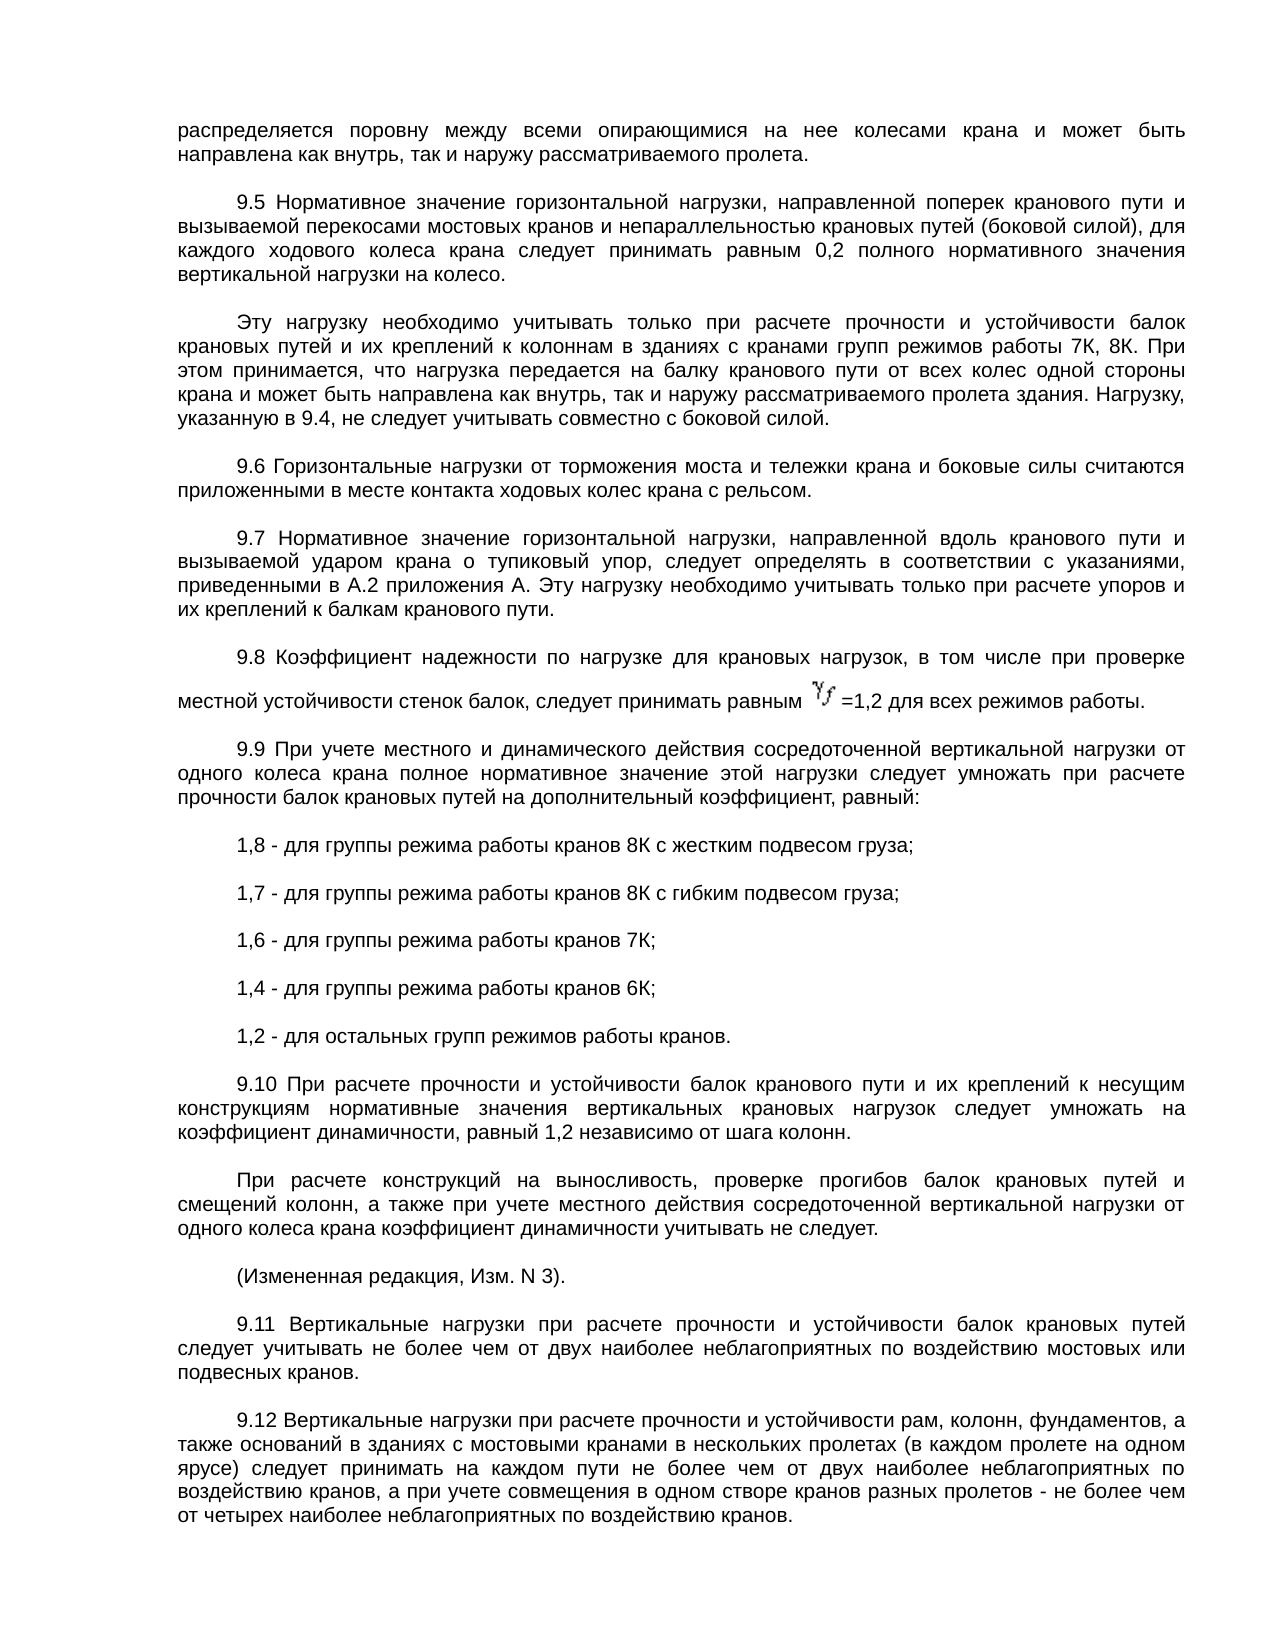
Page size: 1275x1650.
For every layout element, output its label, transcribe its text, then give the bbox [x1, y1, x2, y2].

text 9.11 Вертикальные нагрузки при расчете прочности и устойчивости балок крановых путей следует учитывать не более чем от двух наиболее неблагоприятных по воздействию мостовых или подвесных кранов. [177, 1312, 1186, 1383]
text 9.5 Нормативное значение горизонтальной нагрузки, направленной поперек кранового пути и вызываемой перекосами мостовых кранов и непараллельностью крановых путей (боковой силой), для каждого ходового колеса крана следует принимать равным 0,2 полного нормативного значения вертикальной нагрузки на колесо. [177, 190, 1186, 286]
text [177, 118, 1186, 166]
text 1,8 - для группы режима работы кранов 8К с жестким подвесом груза; [177, 832, 1186, 856]
text 1,2 - для остальных групп режимов работы кранов. [177, 1024, 1186, 1048]
text 9.9 При учете местного и динамического действия сосредоточенной вертикальной нагрузки от одного колеса крана полное нормативное значение этой нагрузки следует умножать при расчете прочности балок крановых путей на дополнительный коэффициент, равный: [177, 737, 1186, 808]
text 9.10 При расчете прочности и устойчивости балок кранового пути и их креплений к несущим конструкциям нормативные значения вертикальных крановых нагрузок следует умножать на коэффициент динамичности, равный 1,2 независимо от шага колонн. [177, 1072, 1186, 1144]
text При расчете конструкций на выносливость, проверке прогибов балок крановых путей и смещений колонн, а также при учете местного действия сосредоточенной вертикальной нагрузки от одного колеса крана коэффициент динамичности учитывать не следует. [177, 1168, 1186, 1240]
text Эту нагрузку необходимо учитывать только при расчете прочности и устойчивости балок крановых путей и их креплений к колоннам в зданиях с кранами групп режимов работы 7К, 8К. При этом принимается, что нагрузка передается на балку кранового пути от всех колес одной стороны крана и может быть направлена как внутрь, так и наружу рассматриваемого пролета здания. Нагрузку, указанную в 9.4, не следует учитывать совместно с боковой силой. [177, 310, 1186, 429]
text 1,4 - для группы режима работы кранов 6К; [177, 976, 1186, 1000]
text (Измененная редакция, Изм. N 3). [177, 1264, 1186, 1288]
text 9.12 Вертикальные нагрузки при расчете прочности и устойчивости рам, колонн, фундаментов, а также оснований в зданиях с мостовыми кранами в нескольких пролетах (в каждом пролете на одном ярусе) следует принимать на каждом пути не более чем от двух наиболее неблагоприятных по воздействию кранов, а при учете совмещения в одном створе кранов разных пролетов - не более чем от четырех наиболее неблагоприятных по воздействию кранов. [177, 1407, 1186, 1527]
text 1,6 - для группы режима работы кранов 7К; [177, 928, 1186, 952]
text 9.6 Горизонтальные нагрузки от торможения моста и тележки крана и боковые силы считаются приложенными в месте контакта ходовых колес крана с рельсом. [177, 453, 1186, 501]
text 9.8 Коэффициент надежности по нагрузке для крановых нагрузок, в том числе при проверке местной устойчивости стенок балок, следует принимать равным =1,2 для всех режимов работы. [177, 645, 1186, 713]
picture [808, 669, 842, 709]
text 1,7 - для группы режима работы кранов 8К с гибким подвесом груза; [177, 880, 1186, 904]
text 9.7 Нормативное значение горизонтальной нагрузки, направленной вдоль кранового пути и вызываемой ударом крана о тупиковый упор, следует определять в соответствии с указаниями, приведенными в А.2 приложения А. Эту нагрузку необходимо учитывать только при расчете упоров и их креплений к балкам кранового пути. [177, 525, 1186, 621]
